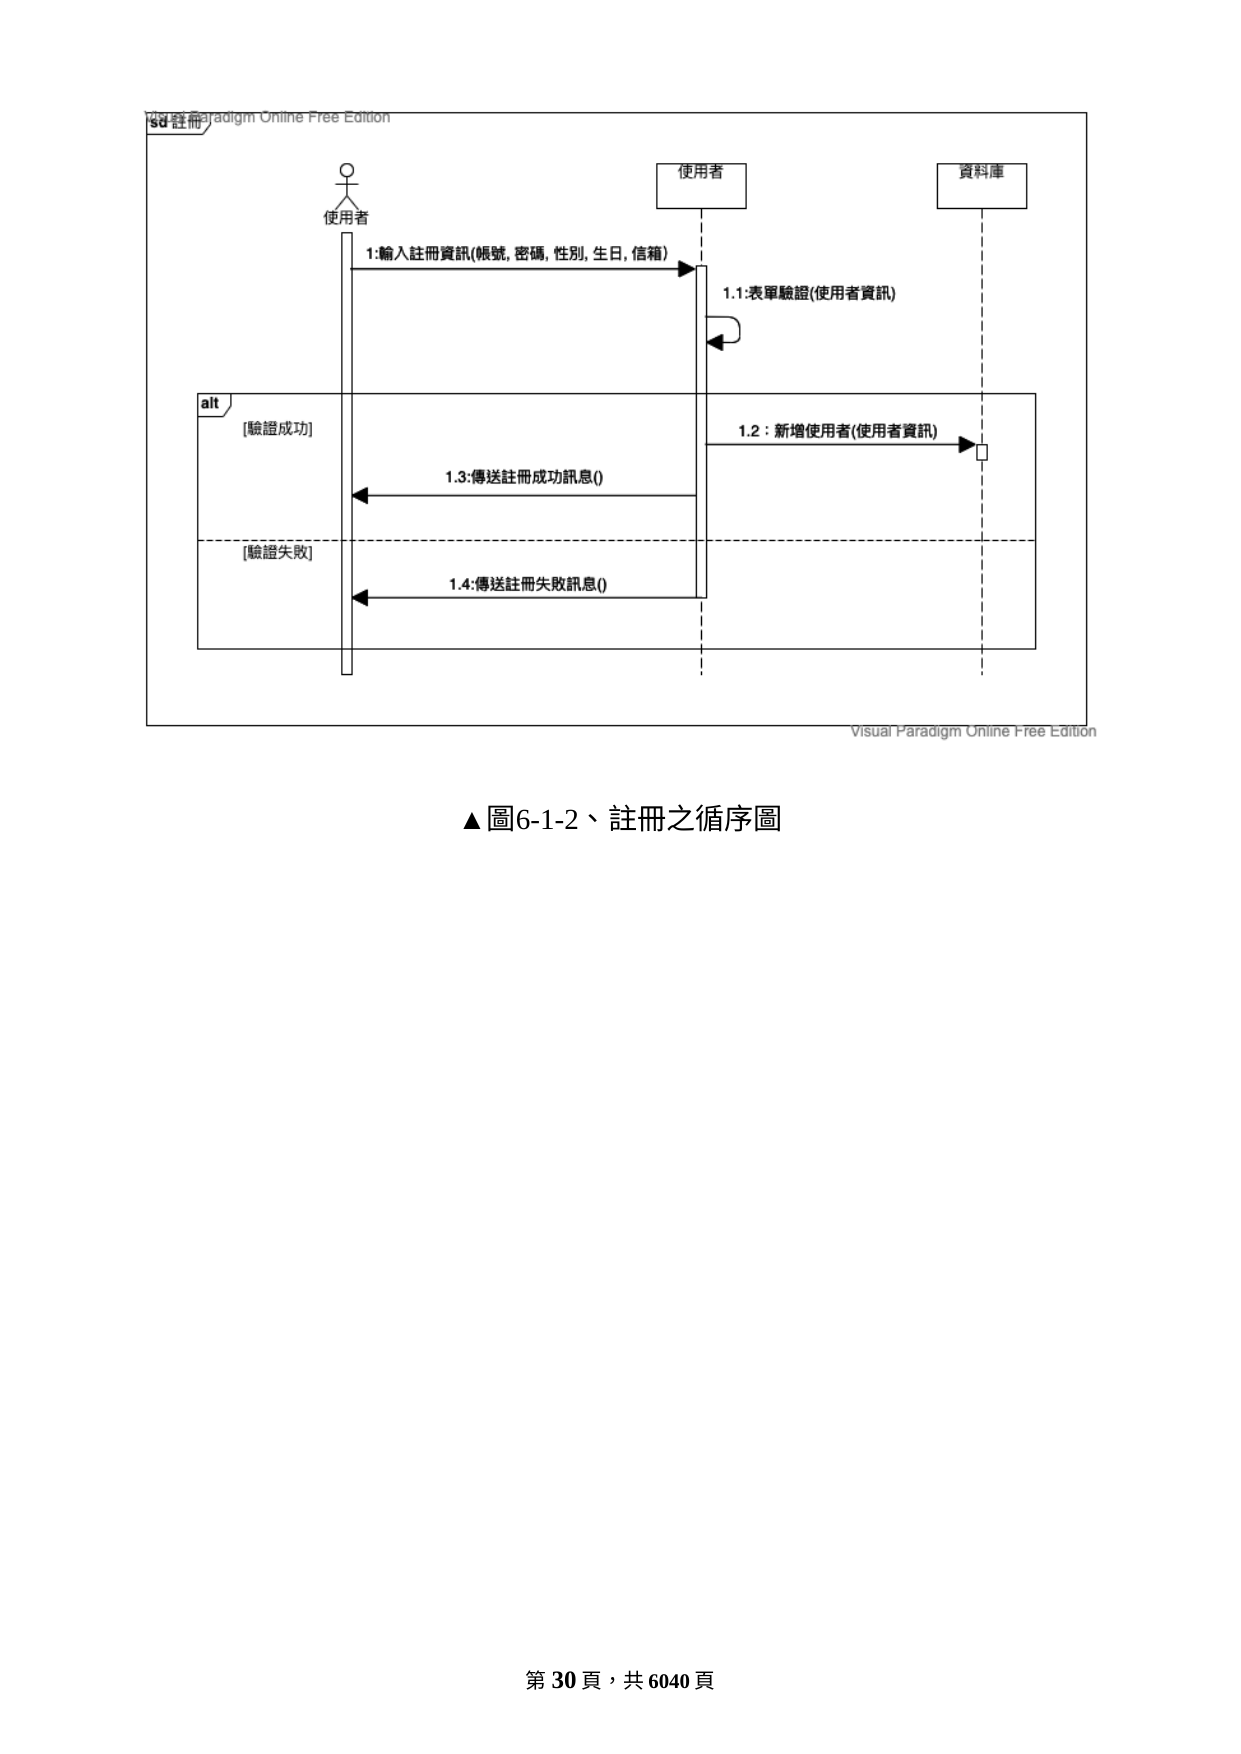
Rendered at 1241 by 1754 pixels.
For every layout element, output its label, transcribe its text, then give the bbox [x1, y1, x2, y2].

picture [136, 102, 1104, 743]
